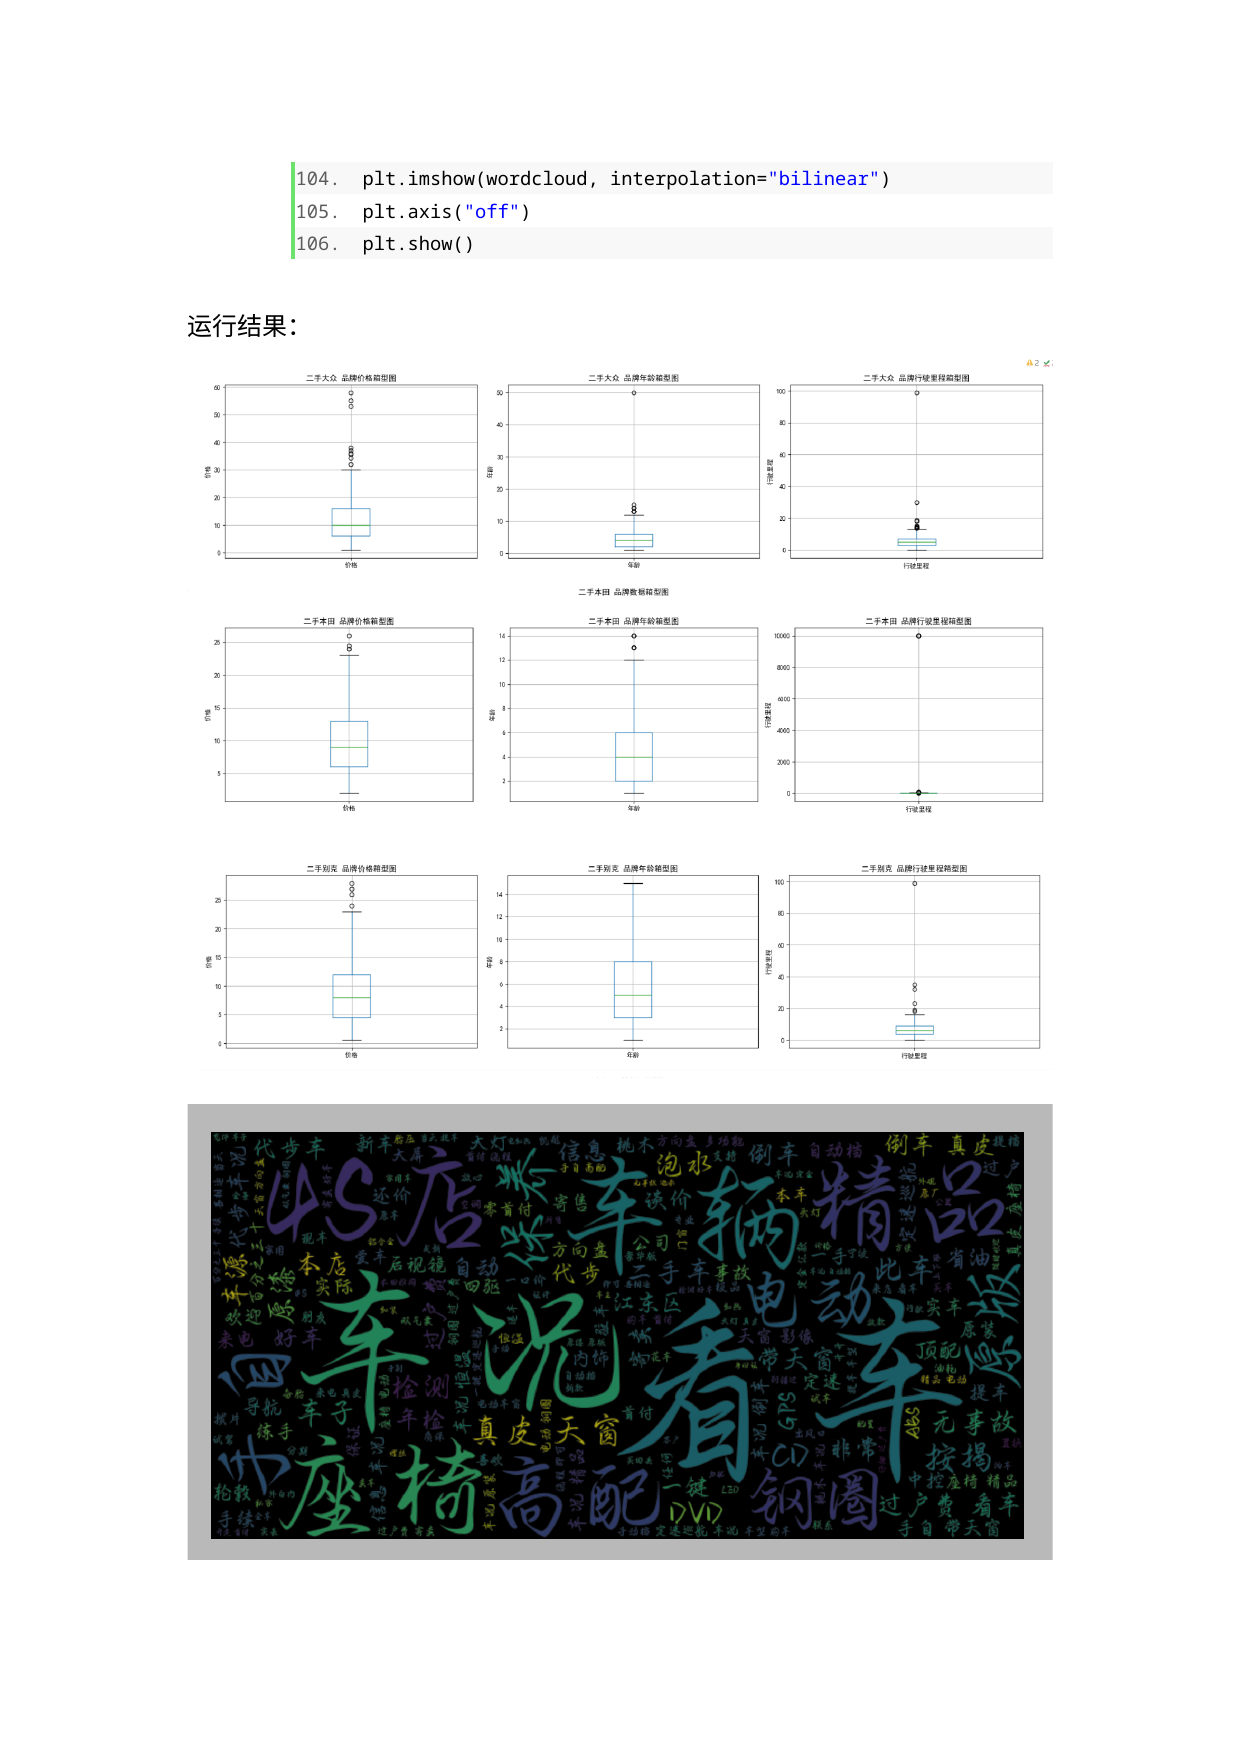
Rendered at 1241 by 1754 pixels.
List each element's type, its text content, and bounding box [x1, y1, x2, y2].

list plt.imshow(wordcloud, interpolation="bilinear") [295, 162, 1053, 194]
picture [187, 357, 1053, 822]
list plt.axis("off") [295, 194, 1053, 227]
list plt.show() [295, 227, 1053, 259]
text 运行结果： [187, 292, 1053, 357]
picture [187, 1104, 1053, 1560]
picture [187, 844, 1053, 1078]
